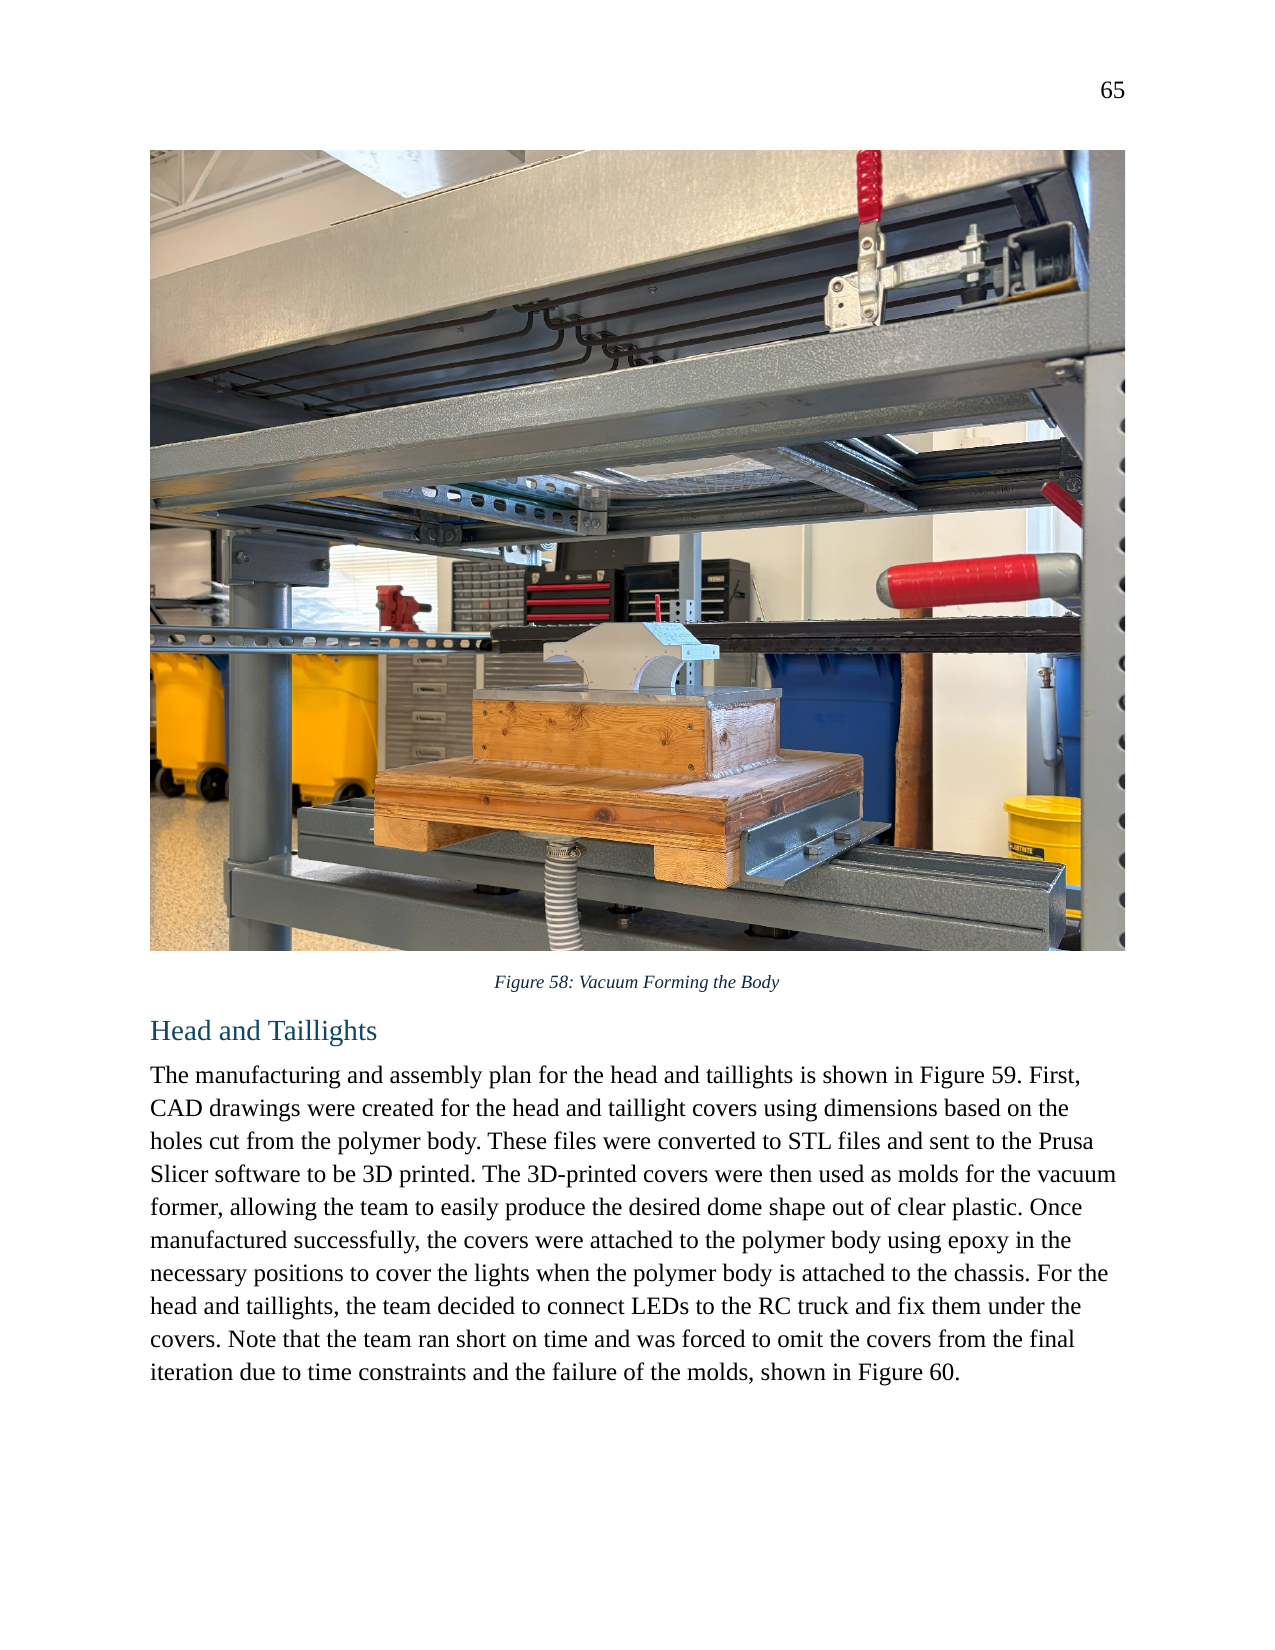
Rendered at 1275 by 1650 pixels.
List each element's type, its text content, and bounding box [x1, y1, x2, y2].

text Figure 58: Vacuum Forming the Body [150, 971, 1125, 992]
subtitle Head and Taillights [150, 1013, 1125, 1047]
picture [150, 150, 1125, 951]
text The manufacturing and assembly plan for the head and taillights is shown in Figure 59. First, CAD drawings were created for the head and taillight covers using dimensions based on the holes cut from the polymer body. These files were converted to STL files and sent to the Prusa Slicer software to be 3D printed. The 3D-printed covers were then used as molds for the vacuum former, allowing the team to easily produce the desired dome shape out of clear plastic. Once manufactured successfully, the covers were attached to the polymer body using epoxy in the necessary positions to cover the lights when the polymer body is attached to the chassis. For the head and taillights, the team decided to connect LEDs to the RC truck and fix them under the covers. Note that the team ran short on time and was forced to omit the covers from the final iteration due to time constraints and the failure of the molds, shown in Figure 60. [150, 1060, 1125, 1386]
